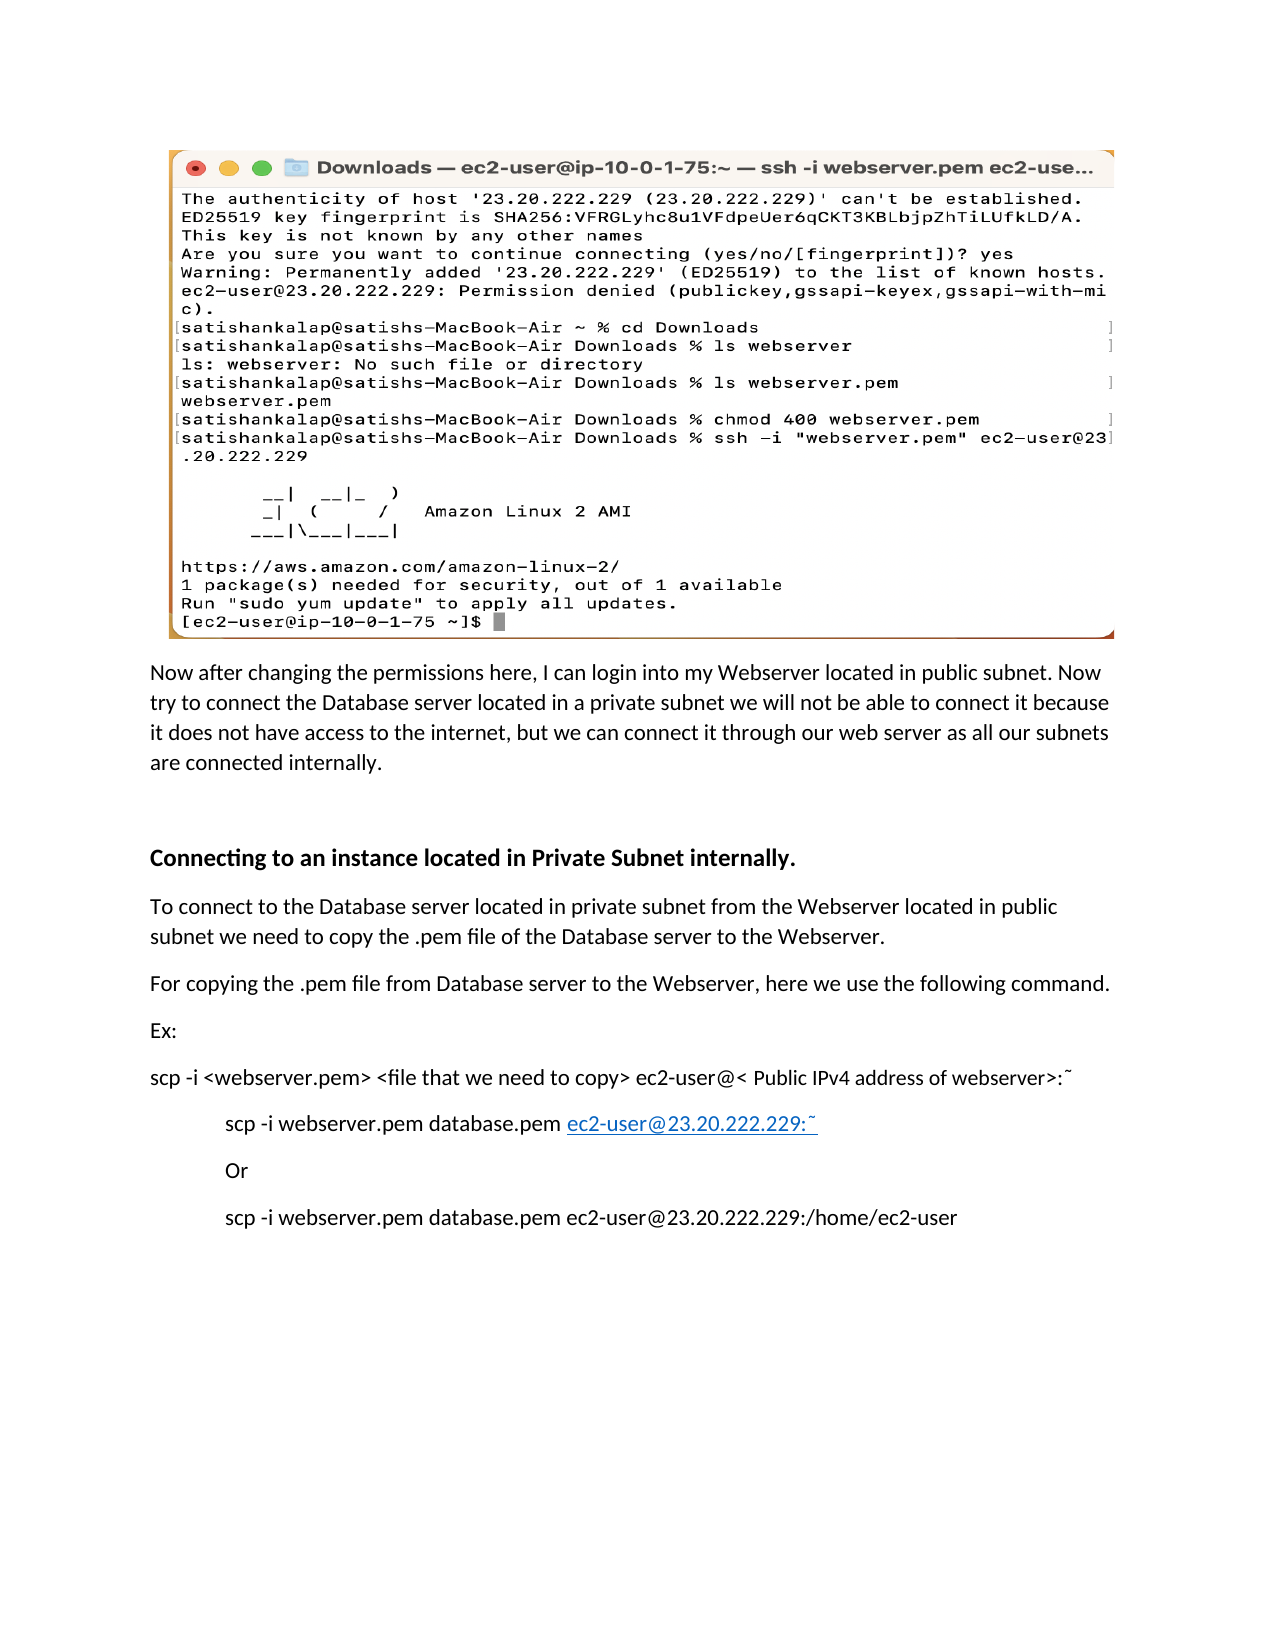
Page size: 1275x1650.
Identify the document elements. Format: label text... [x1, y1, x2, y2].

text scp -i webserver.pem database.pem ec2-user@23.20.222.229:˜ [150, 1109, 1125, 1138]
text scp -i webserver.pem database.pem ec2-user@23.20.222.229:/home/ec2-user [150, 1203, 1125, 1231]
text scp -i <webserver.pem> <file that we need to copy> ec2-user@< Public IPv4 address of webserver>:˜ [150, 1063, 1125, 1091]
text For copying the .pem file from Database server to the Webserver, here we use the following command. [150, 969, 1125, 997]
text Now after changing the permissions here, I can login into my Webserver located in public subnet. Now try to connect the Database server located in a private subnet we will not be able to connect it because it does not have access to the internet, but we can connect it through our web server as all our subnets are connected internally. [150, 658, 1125, 777]
text Or [150, 1156, 1125, 1184]
text To connect to the Database server located in private subnet from the Webserver located in public subnet we need to copy the .pem file of the Database server to the Webserver. [150, 892, 1125, 950]
text Ex: [150, 1016, 1125, 1044]
text Connecting to an instance located in Private Subnet internally. [150, 842, 1125, 873]
